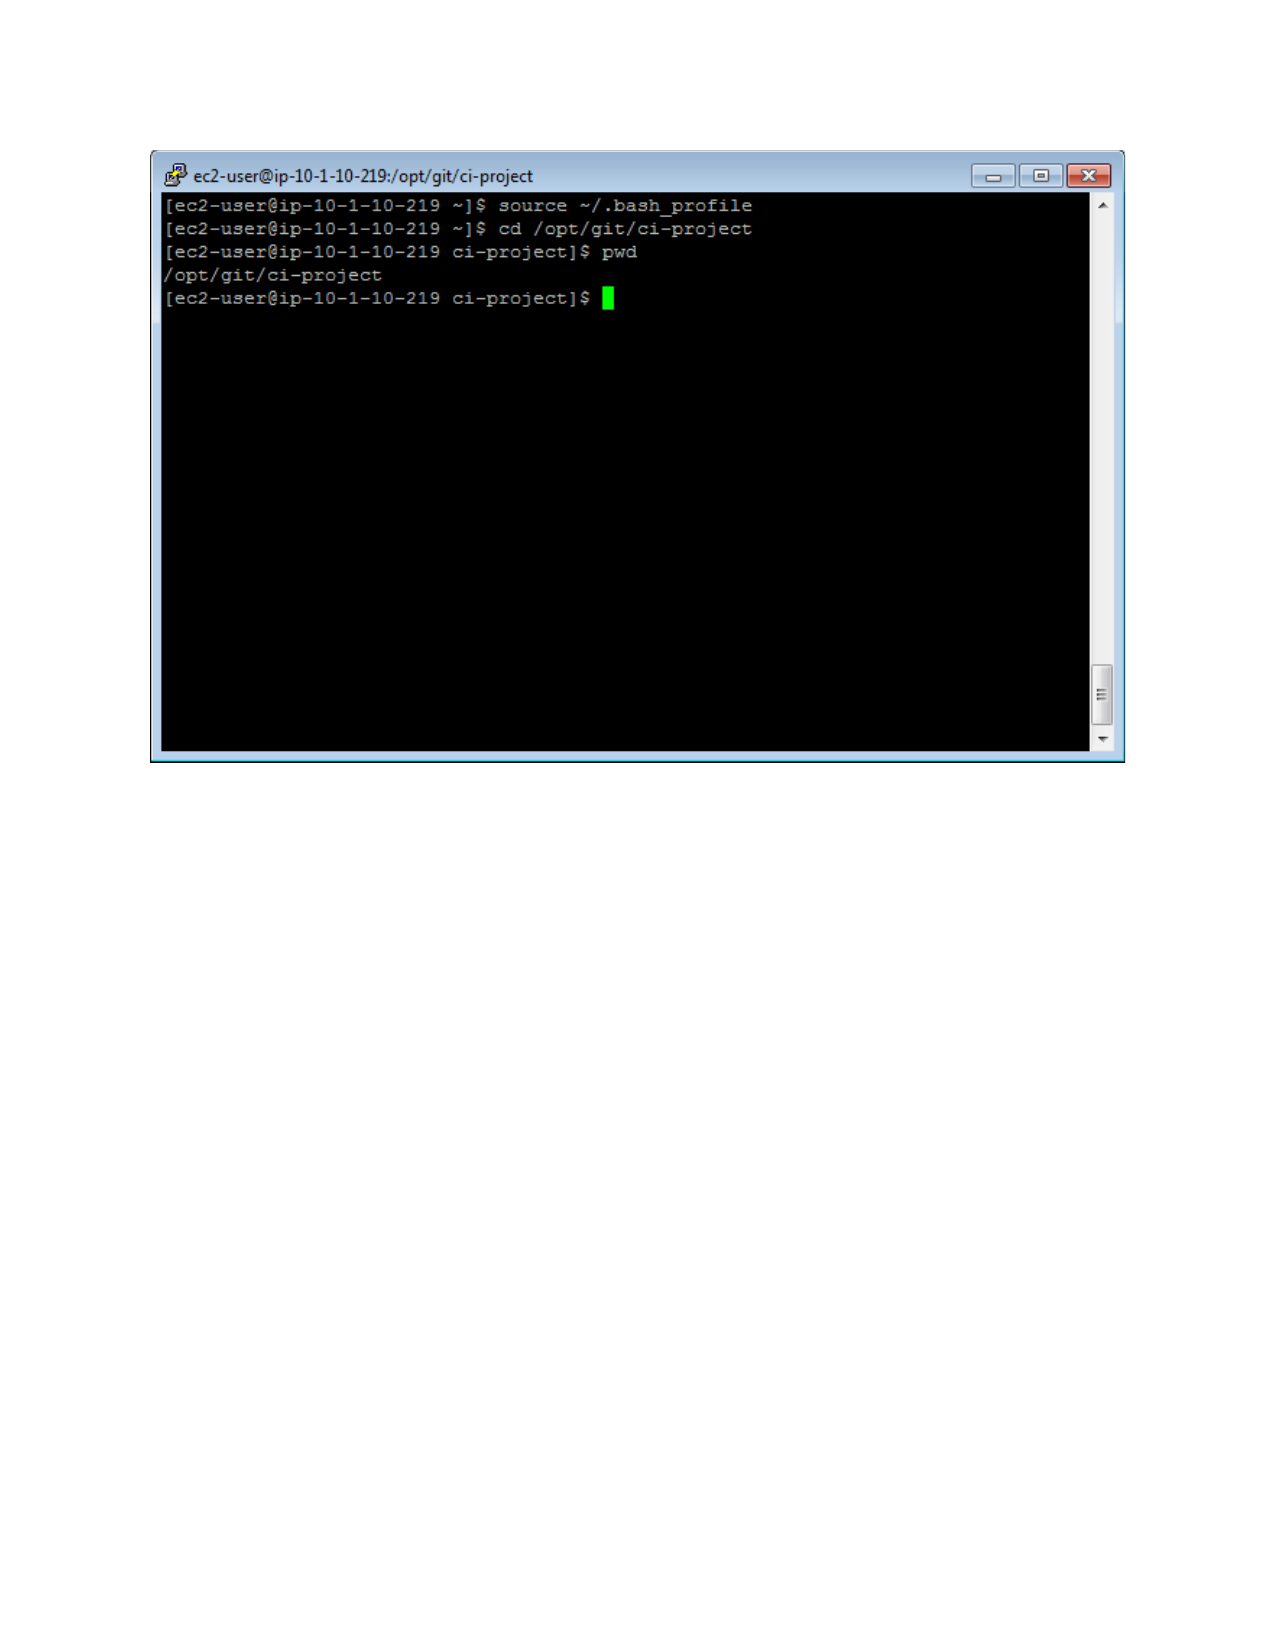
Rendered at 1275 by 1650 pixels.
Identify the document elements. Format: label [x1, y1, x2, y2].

picture [150, 150, 1125, 763]
